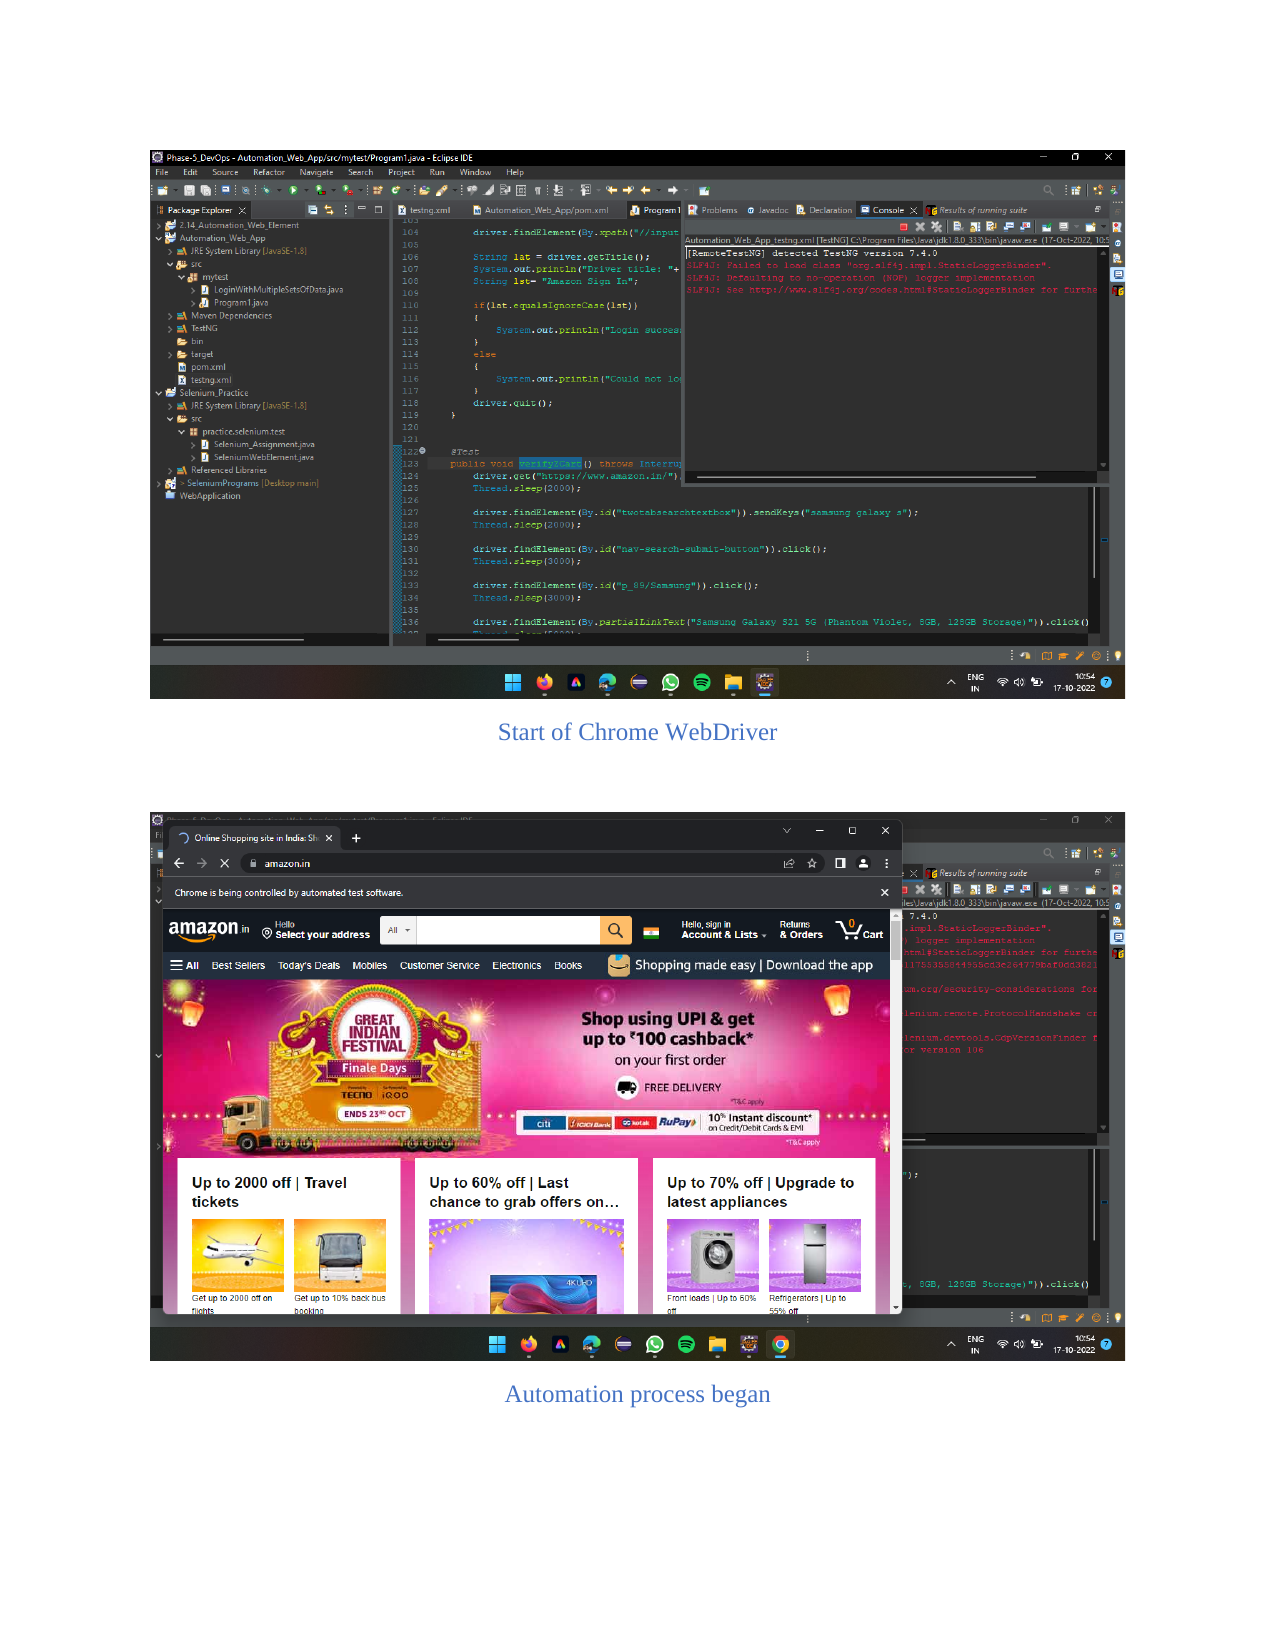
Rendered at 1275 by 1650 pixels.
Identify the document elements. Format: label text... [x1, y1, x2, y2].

picture [150, 812, 1125, 1361]
text Start of Chrome WebDriver [150, 717, 1125, 746]
text Automation process began [150, 1379, 1125, 1408]
picture [150, 150, 1125, 699]
